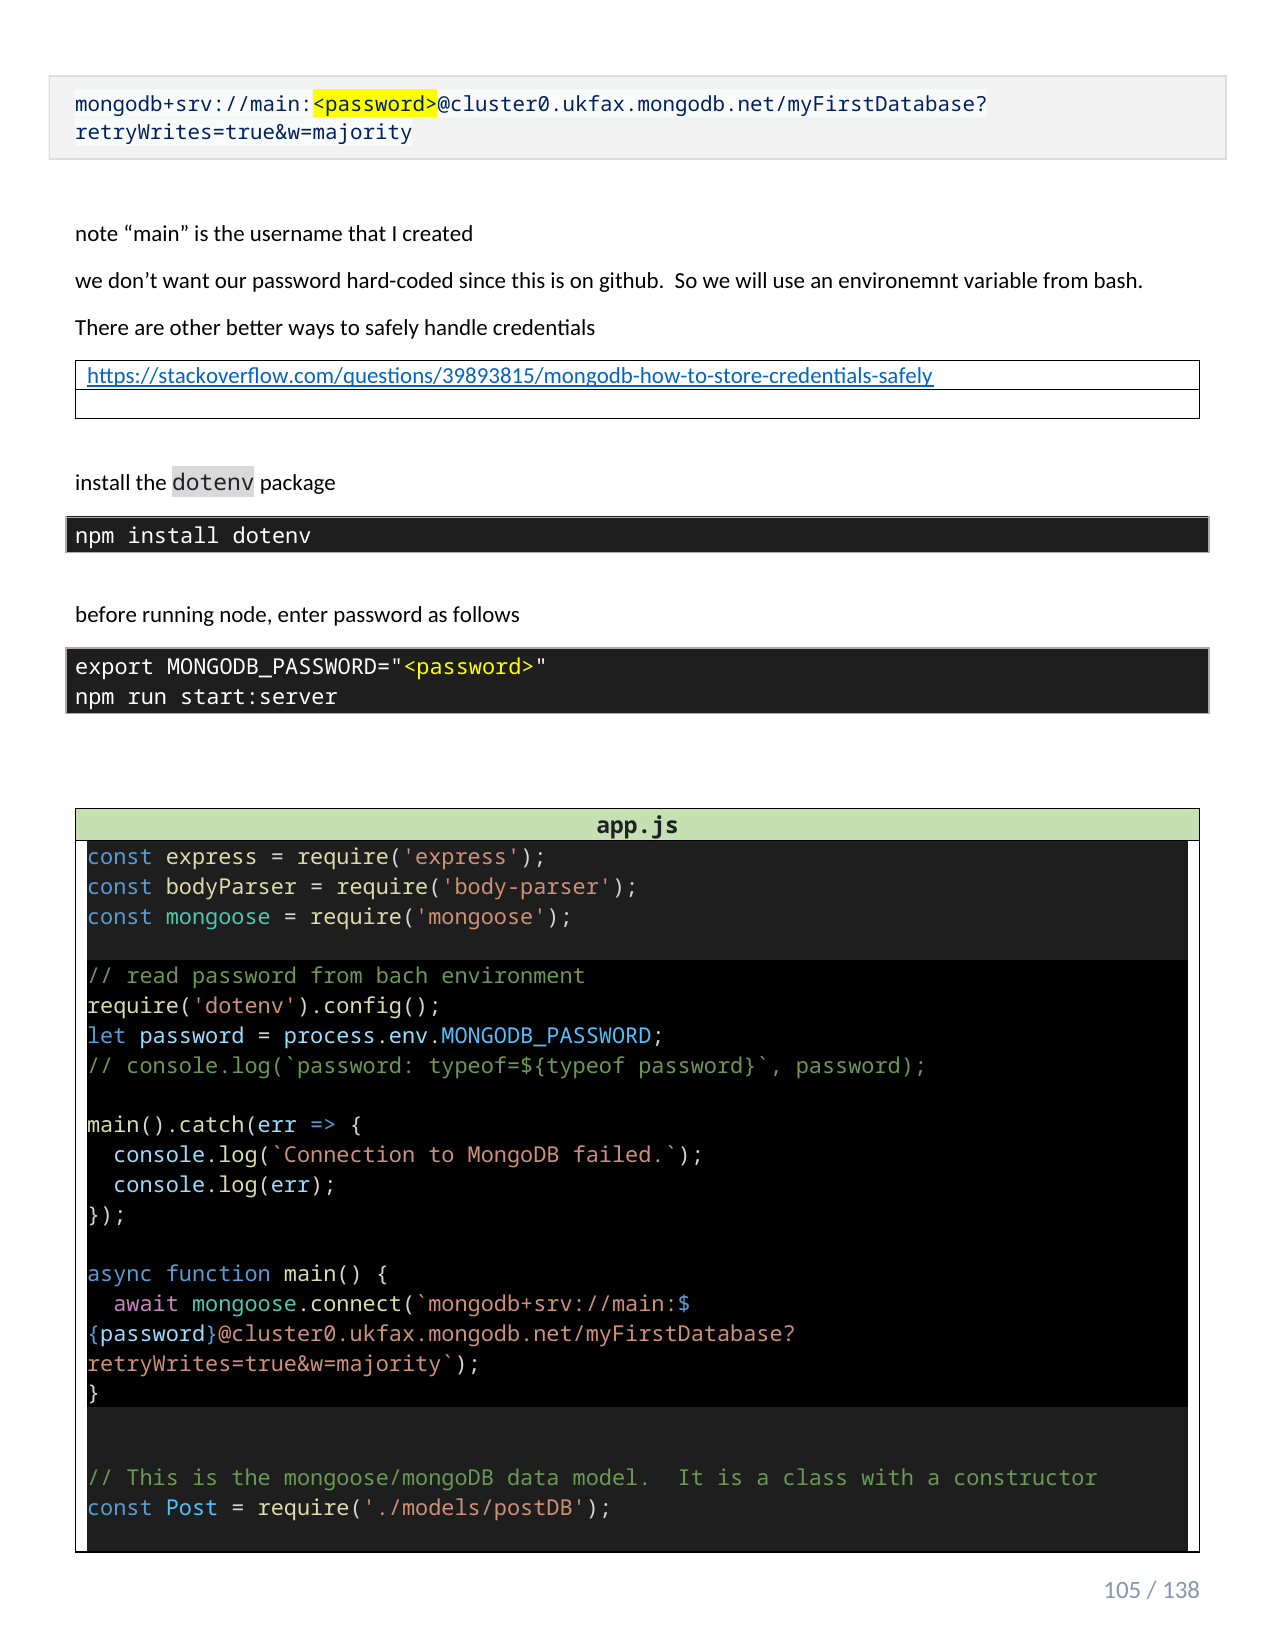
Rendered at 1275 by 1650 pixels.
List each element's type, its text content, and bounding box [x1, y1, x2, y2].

text install the dotenv package [254, 466, 1200, 497]
text npm install dotenv [67, 518, 1208, 552]
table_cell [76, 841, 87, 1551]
table_header app.js [76, 809, 1199, 840]
table_cell [76, 390, 1199, 418]
text npm run start:server [67, 677, 1208, 713]
text export MONGODB_PASSWORD="<password>" [67, 649, 1208, 677]
text install the dotenv package [75, 466, 172, 497]
text before running node, enter password as follows [75, 600, 1200, 628]
text There are other better ways to safely handle credentials [75, 313, 1200, 341]
text mongodb+srv://main:<password>@cluster0.ukfax.mongodb.net/myFirstDatabase?retryWrites=true&w=majority [50, 77, 1225, 158]
text we don’t want our password hard-coded since this is on github. So we will use an environemnt variable from bash. [75, 266, 1200, 294]
table_header https://stackoverflow.com/questions/39893815/mongodb-how-to-store-credentials-safely [76, 361, 1199, 389]
text note “main” is the username that I created [75, 219, 1200, 247]
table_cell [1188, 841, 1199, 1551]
